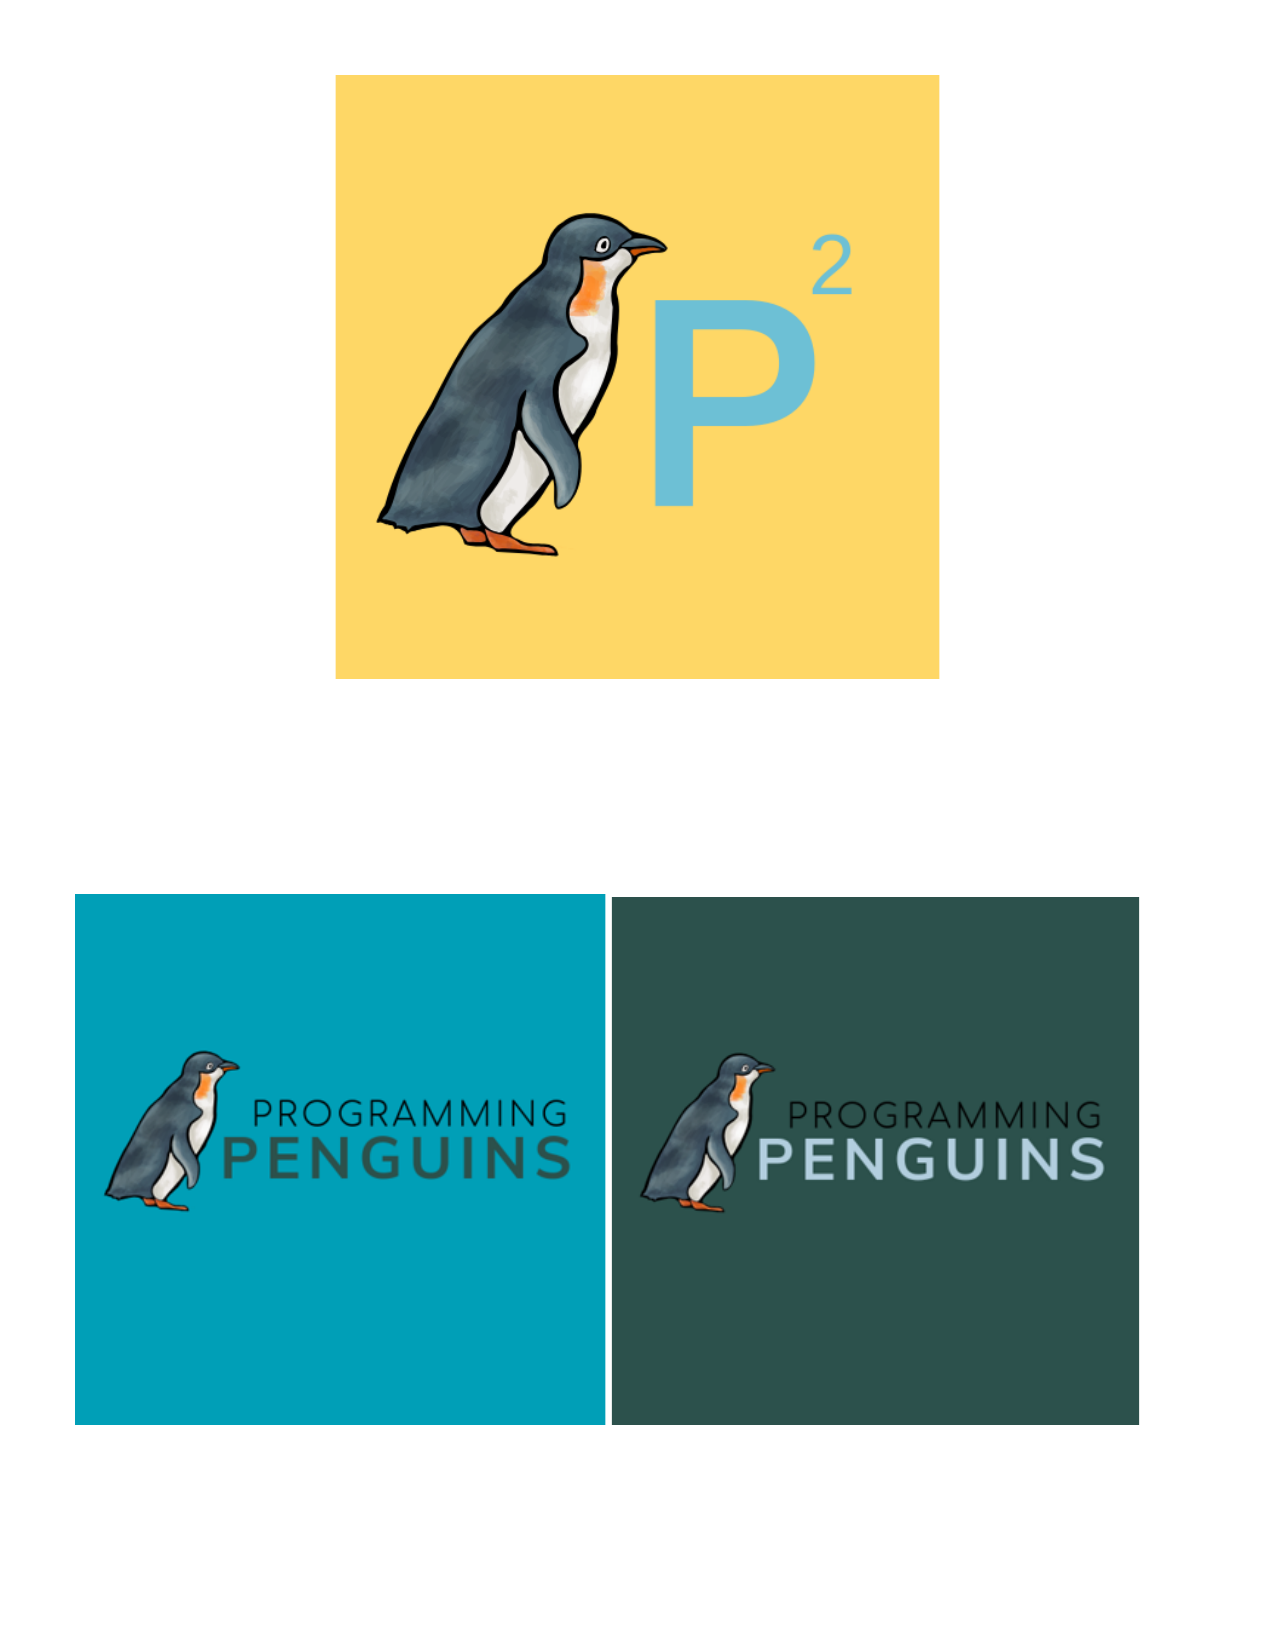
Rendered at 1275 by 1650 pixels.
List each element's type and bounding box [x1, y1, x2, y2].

picture [335, 75, 940, 679]
picture [611, 897, 1140, 1425]
picture [75, 894, 606, 1425]
